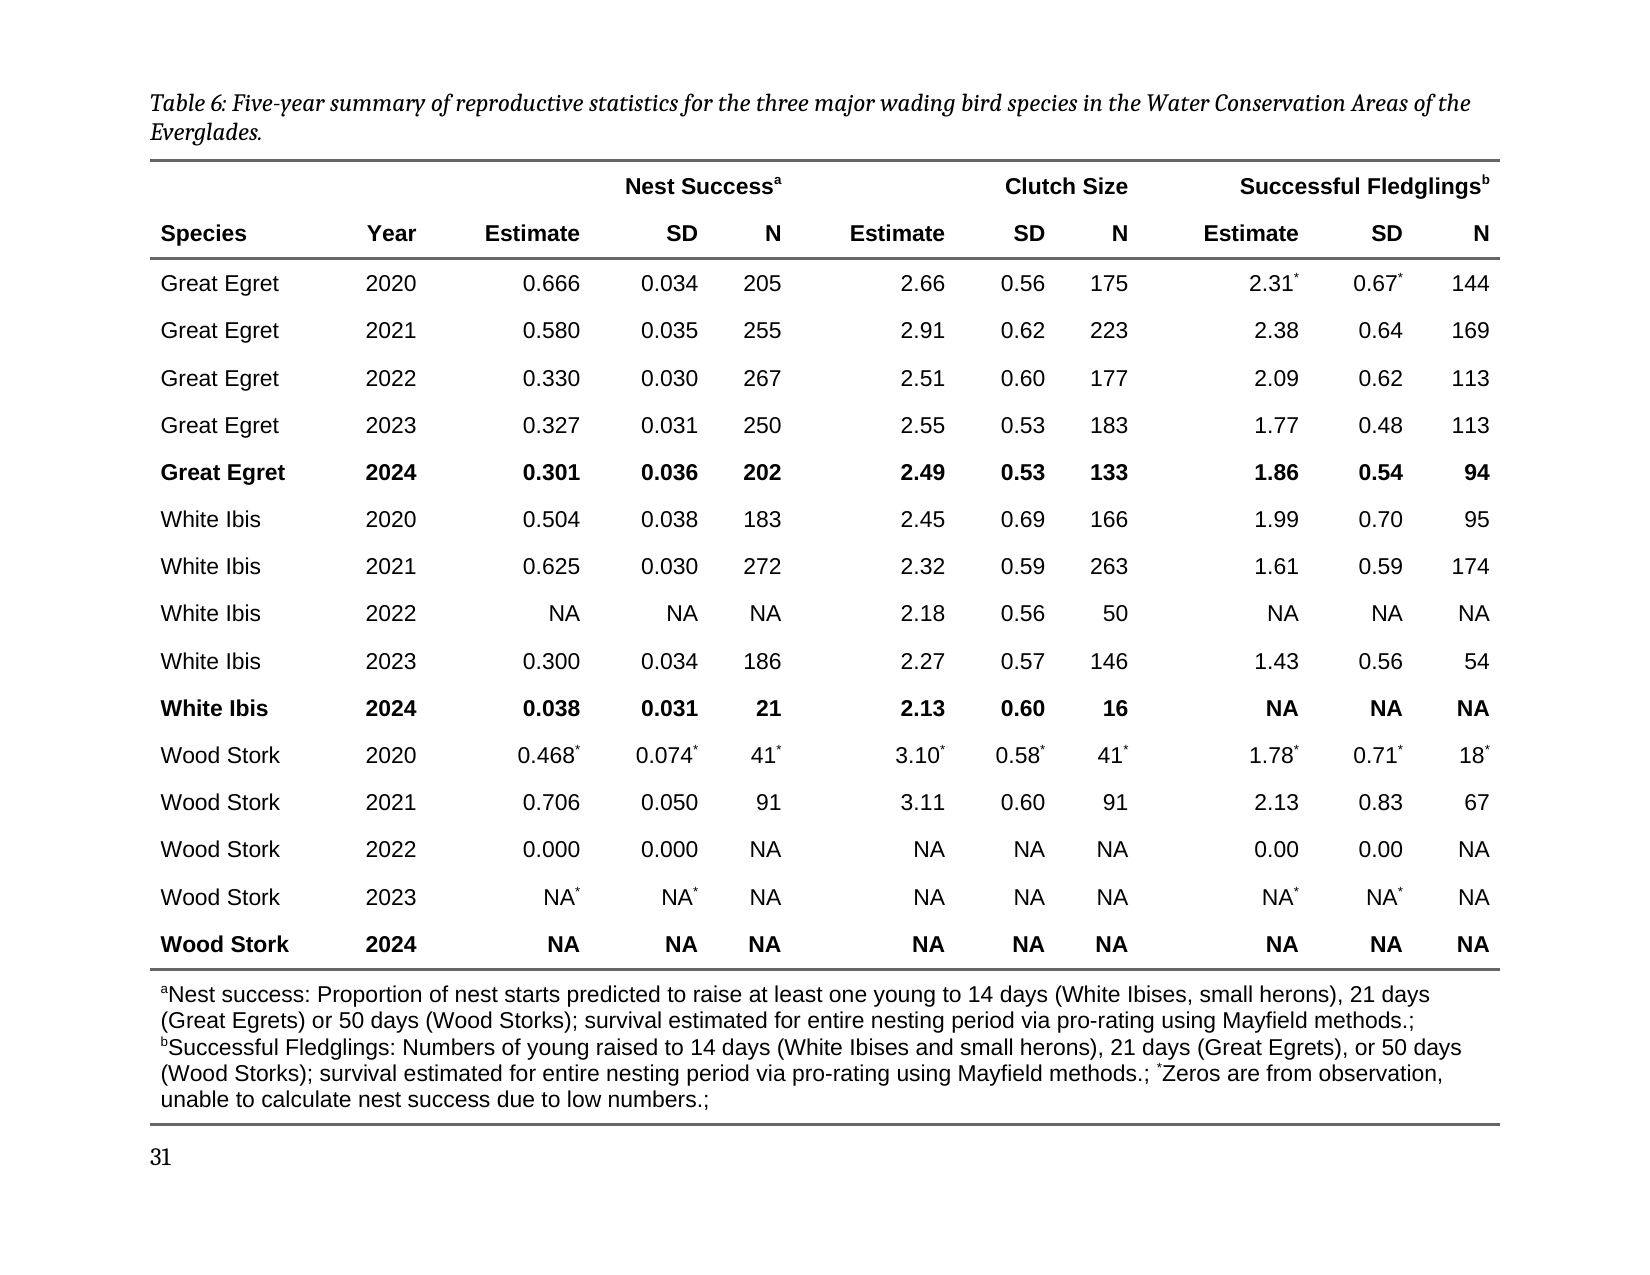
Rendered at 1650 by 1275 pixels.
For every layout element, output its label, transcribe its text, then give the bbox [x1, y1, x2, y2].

table_cell 0.56 [955, 590, 1055, 637]
table_cell 91 [709, 779, 792, 826]
table_cell 0.580 [427, 307, 590, 354]
table_cell Wood Stork [150, 779, 326, 826]
table_cell aNest success: Proportion of nest starts predicted to raise at least one young to 14 days (White Ibises, small herons), 21 days (Great Egrets) or 50 days (Wood Storks); survival estimated for entire nesting period via pro-rating using Mayfield methods.; bSuccessful Fledglings: Numbers of young raised to 14 days (White Ibises and small herons), 21 days (Great Egrets), or 50 days (Wood Storks); survival estimated for entire nesting period via pro-rating using Mayfield methods.; *Zeros are from observation, unable to calculate nest success due to low numbers.; [150, 971, 1500, 1123]
table_cell NA* [1139, 873, 1309, 920]
table_cell 0.625 [427, 543, 590, 590]
table_cell 174 [1413, 543, 1500, 590]
table_cell 0.60 [955, 684, 1055, 732]
table_cell 0.034 [590, 637, 708, 684]
table_cell 2.66 [792, 260, 955, 307]
table_cell NA [792, 920, 955, 967]
table_cell 0.54 [1309, 449, 1413, 496]
table_cell NA [955, 826, 1055, 873]
table_cell Great Egret [150, 260, 326, 307]
table_cell 2.49 [792, 449, 955, 496]
table_cell 1.77 [1139, 401, 1309, 448]
table_cell 95 [1413, 496, 1500, 543]
table_cell 0.030 [590, 354, 708, 401]
table_cell 54 [1413, 637, 1500, 684]
table_cell 0.504 [427, 496, 590, 543]
table_cell 0.53 [955, 401, 1055, 448]
table_cell 166 [1055, 496, 1138, 543]
table_cell 263 [1055, 543, 1138, 590]
table_cell 2023 [326, 401, 427, 448]
table_cell NA [792, 826, 955, 873]
table_cell Great Egret [150, 307, 326, 354]
table_cell 2.13 [1139, 779, 1309, 826]
table_cell NA [955, 873, 1055, 920]
table_cell 2.91 [792, 307, 955, 354]
table_cell Great Egret [150, 354, 326, 401]
table_cell White Ibis [150, 496, 326, 543]
table_cell N [709, 209, 792, 257]
table_cell 0.71* [1309, 732, 1413, 779]
table_cell SD [955, 209, 1055, 257]
table_cell 0.56 [1309, 637, 1413, 684]
table_cell 0.48 [1309, 401, 1413, 448]
table_cell NA [1055, 826, 1138, 873]
table_cell 133 [1055, 449, 1138, 496]
table_cell 0.60 [955, 779, 1055, 826]
table_cell NA [1413, 684, 1500, 732]
table_cell 0.706 [427, 779, 590, 826]
table_cell 0.60 [955, 354, 1055, 401]
table_cell NA [1309, 920, 1413, 967]
table_cell 2.09 [1139, 354, 1309, 401]
table_cell SD [590, 209, 708, 257]
table_cell 0.62 [955, 307, 1055, 354]
table_cell 267 [709, 354, 792, 401]
table_cell 2024 [326, 449, 427, 496]
table_cell 0.038 [427, 684, 590, 732]
table_cell 0.030 [590, 543, 708, 590]
table_cell 272 [709, 543, 792, 590]
table_cell 2.13 [792, 684, 955, 732]
table_cell 0.62 [1309, 354, 1413, 401]
table_cell 2020 [326, 496, 427, 543]
table_cell 2.32 [792, 543, 955, 590]
table_cell NA [590, 920, 708, 967]
table_cell 205 [709, 260, 792, 307]
table_cell 0.56 [955, 260, 1055, 307]
table_cell NA [955, 920, 1055, 967]
table_cell 144 [1413, 260, 1500, 307]
table_cell 0.034 [590, 260, 708, 307]
table_cell 0.327 [427, 401, 590, 448]
table_cell 146 [1055, 637, 1138, 684]
table_cell SD [1309, 209, 1413, 257]
table_cell N [1413, 209, 1500, 257]
table_cell 175 [1055, 260, 1138, 307]
table_cell 1.78* [1139, 732, 1309, 779]
table_cell 2020 [326, 732, 427, 779]
table_cell 0.050 [590, 779, 708, 826]
table_cell N [1055, 209, 1138, 257]
table_cell 0.00 [1139, 826, 1309, 873]
table_cell 2.27 [792, 637, 955, 684]
table_cell 0.301 [427, 449, 590, 496]
table_cell 91 [1055, 779, 1138, 826]
table_cell 67 [1413, 779, 1500, 826]
table_cell Wood Stork [150, 920, 326, 967]
table_cell 0.031 [590, 684, 708, 732]
table_cell NA [1139, 684, 1309, 732]
table_cell NA [1413, 920, 1500, 967]
table_cell 0.036 [590, 449, 708, 496]
table_cell 2023 [326, 873, 427, 920]
table_cell 16 [1055, 684, 1138, 732]
table_cell 18* [1413, 732, 1500, 779]
table_cell Wood Stork [150, 873, 326, 920]
table_cell Wood Stork [150, 732, 326, 779]
table_cell NA [427, 920, 590, 967]
table_cell 0.57 [955, 637, 1055, 684]
table_cell 2022 [326, 354, 427, 401]
table_cell NA [792, 873, 955, 920]
table_cell NA [1055, 920, 1138, 967]
table_cell 0.67* [1309, 260, 1413, 307]
table_cell 2.45 [792, 496, 955, 543]
table_cell 2022 [326, 590, 427, 637]
table_cell 223 [1055, 307, 1138, 354]
table_cell 1.43 [1139, 637, 1309, 684]
table_cell 2023 [326, 637, 427, 684]
table_cell NA [1139, 920, 1309, 967]
table_header [150, 162, 427, 209]
table_cell NA [1413, 826, 1500, 873]
table_cell Estimate [1139, 209, 1309, 257]
table_cell NA [709, 873, 792, 920]
table_cell 113 [1413, 354, 1500, 401]
table_cell 0.83 [1309, 779, 1413, 826]
table_cell 2.31* [1139, 260, 1309, 307]
table_cell 2020 [326, 260, 427, 307]
table_cell NA* [427, 873, 590, 920]
table_header Clutch Size [792, 162, 1138, 209]
table_header Successful Fledglingsb [1139, 162, 1500, 209]
table_cell NA* [590, 873, 708, 920]
table_cell 177 [1055, 354, 1138, 401]
table_cell 183 [709, 496, 792, 543]
table_cell NA* [1309, 873, 1413, 920]
table_cell 2.51 [792, 354, 955, 401]
table_cell 0.300 [427, 637, 590, 684]
table_cell 1.99 [1139, 496, 1309, 543]
table_cell 0.031 [590, 401, 708, 448]
table_cell 0.035 [590, 307, 708, 354]
table_cell White Ibis [150, 684, 326, 732]
table_cell 50 [1055, 590, 1138, 637]
table_cell White Ibis [150, 637, 326, 684]
table_cell 2021 [326, 307, 427, 354]
table_cell 0.000 [590, 826, 708, 873]
table_cell NA [709, 590, 792, 637]
table_cell Estimate [792, 209, 955, 257]
table_cell 1.86 [1139, 449, 1309, 496]
table_cell 94 [1413, 449, 1500, 496]
table_cell 1.61 [1139, 543, 1309, 590]
table_cell NA [1055, 873, 1138, 920]
table_cell 113 [1413, 401, 1500, 448]
table_cell 2021 [326, 779, 427, 826]
table_cell Great Egret [150, 401, 326, 448]
text Table 6: Five-year summary of reproductive statistics for the three major wading bird species in the Water Conservation Areas of the Everglades. [150, 89, 1500, 147]
table_cell 2.38 [1139, 307, 1309, 354]
table_cell 183 [1055, 401, 1138, 448]
table_cell NA [1139, 590, 1309, 637]
table_cell Year [326, 209, 427, 257]
table_cell 0.468* [427, 732, 590, 779]
table_cell 0.69 [955, 496, 1055, 543]
table_cell NA [709, 826, 792, 873]
table_cell 255 [709, 307, 792, 354]
table_cell 0.00 [1309, 826, 1413, 873]
table_cell 0.000 [427, 826, 590, 873]
table_cell 0.330 [427, 354, 590, 401]
table_cell Estimate [427, 209, 590, 257]
table_cell 3.11 [792, 779, 955, 826]
table_cell 0.074* [590, 732, 708, 779]
table_cell 2024 [326, 684, 427, 732]
table_cell 0.64 [1309, 307, 1413, 354]
table_cell NA [709, 920, 792, 967]
table_cell Wood Stork [150, 826, 326, 873]
table_cell 0.666 [427, 260, 590, 307]
table_cell 186 [709, 637, 792, 684]
table_cell NA [427, 590, 590, 637]
table_cell 250 [709, 401, 792, 448]
table_cell 21 [709, 684, 792, 732]
table_cell White Ibis [150, 590, 326, 637]
table_cell 2021 [326, 543, 427, 590]
table_cell 41* [709, 732, 792, 779]
table_cell 41* [1055, 732, 1138, 779]
table_cell NA [590, 590, 708, 637]
table_cell Great Egret [150, 449, 326, 496]
table_cell 202 [709, 449, 792, 496]
table_cell 0.59 [955, 543, 1055, 590]
table_cell 0.53 [955, 449, 1055, 496]
table_cell NA [1413, 590, 1500, 637]
table_cell 2.18 [792, 590, 955, 637]
table_cell 0.70 [1309, 496, 1413, 543]
table_cell 0.58* [955, 732, 1055, 779]
table_cell NA [1413, 873, 1500, 920]
table_cell Species [150, 209, 326, 257]
table_cell 3.10* [792, 732, 955, 779]
table_cell 2024 [326, 920, 427, 967]
table_cell 0.59 [1309, 543, 1413, 590]
table_cell 169 [1413, 307, 1500, 354]
table_cell 2.55 [792, 401, 955, 448]
table_cell NA [1309, 590, 1413, 637]
table_header Nest Successa [427, 162, 792, 209]
table_cell NA [1309, 684, 1413, 732]
table_cell 0.038 [590, 496, 708, 543]
table_cell 2022 [326, 826, 427, 873]
table_cell White Ibis [150, 543, 326, 590]
